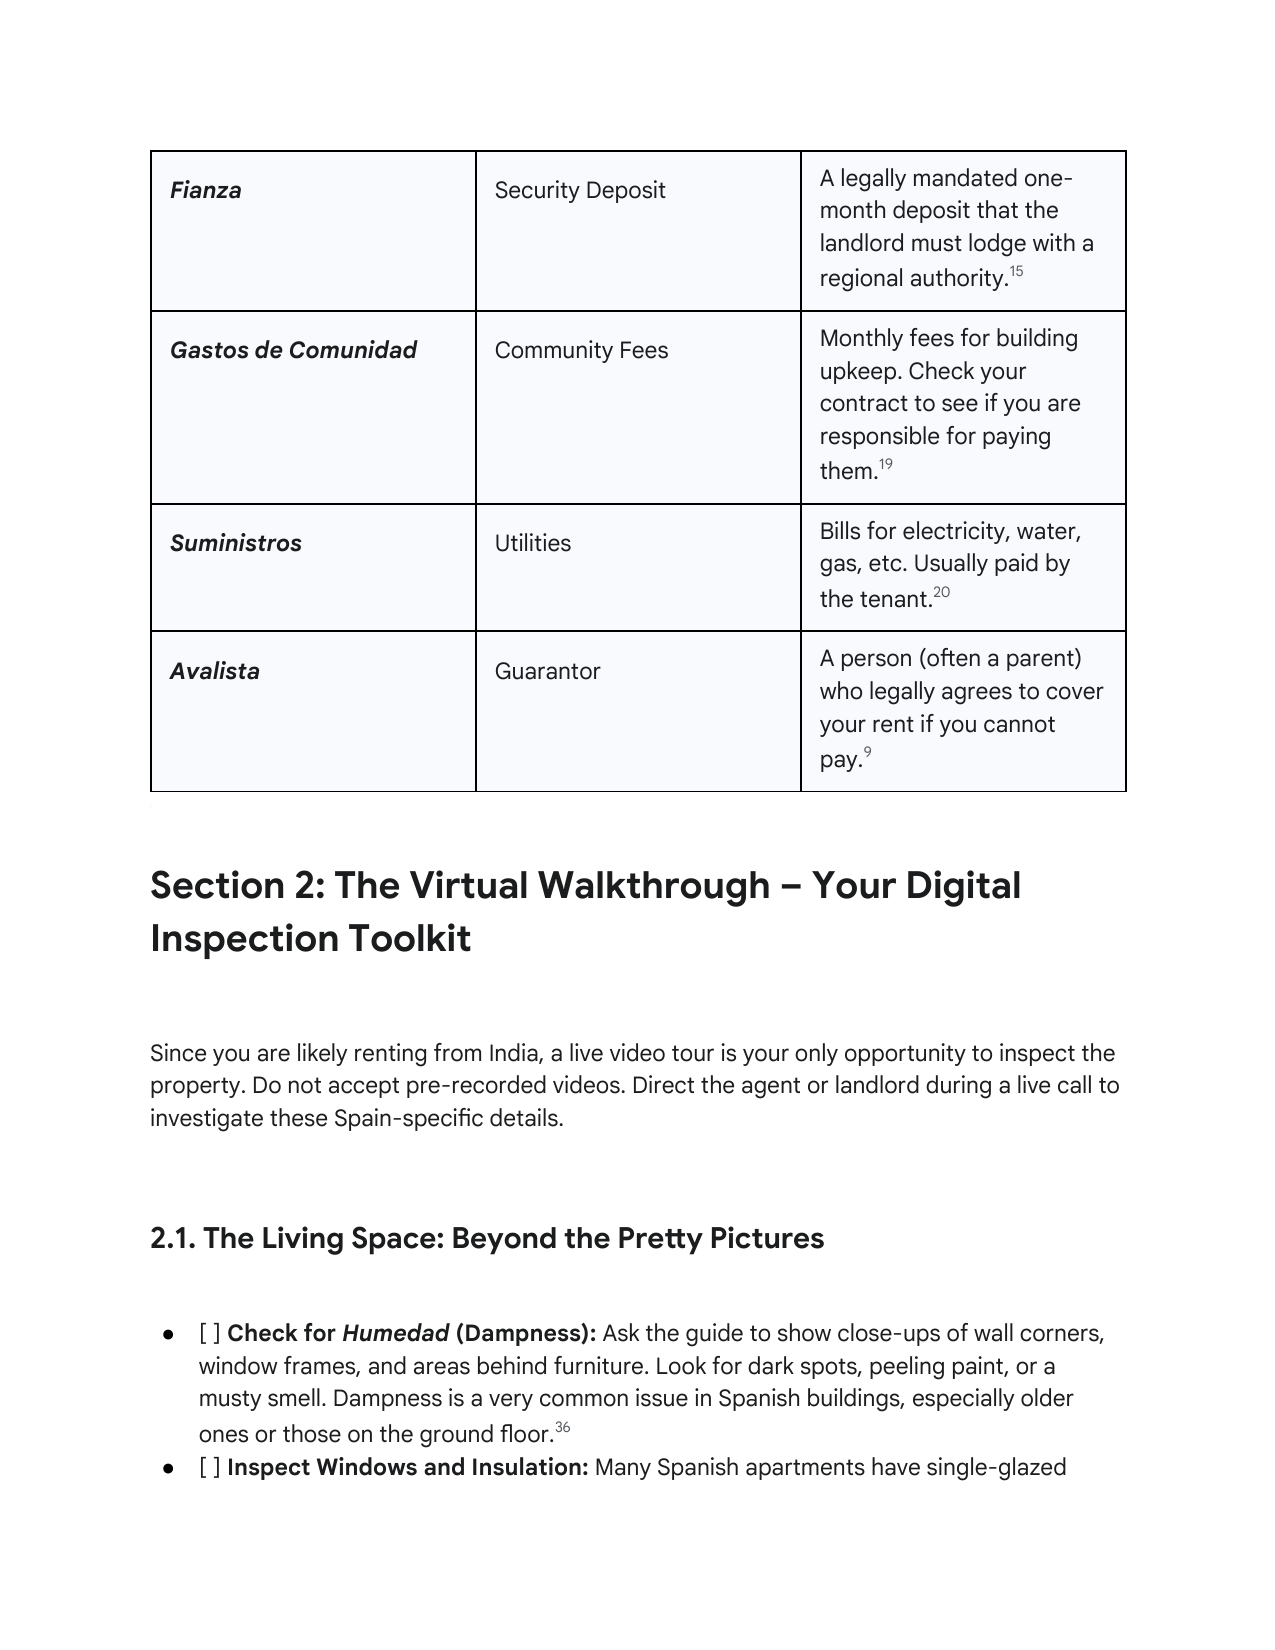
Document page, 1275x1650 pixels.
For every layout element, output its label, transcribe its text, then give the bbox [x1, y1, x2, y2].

table_cell Guarantor [477, 632, 800, 791]
table_cell Suministros [152, 505, 475, 630]
table_cell Gastos de Comunidad [152, 312, 475, 503]
table_cell A person (often a parent) who legally agrees to cover your rent if you cannot pay.9 [802, 632, 1125, 791]
table_cell Avalista [152, 632, 475, 791]
table_cell Bills for electricity, water, gas, etc. Usually paid by the tenant.20 [802, 505, 1125, 630]
table_cell Community Fees [477, 312, 800, 503]
table_cell Monthly fees for building upkeep. Check your contract to see if you are responsible for paying them.19 [802, 312, 1125, 503]
list [ ] Check for Humedad (Dampness): Ask the guide to show close-ups of wall corners, window frames, and areas behind furniture. Look for dark spots, peeling paint, or a musty smell. Dampness is a very common issue in Spanish buildings, especially older ones or those on the ground floor.36 [161, 1319, 1125, 1449]
subtitle Section 2: The Virtual Walkthrough – Your Digital Inspection Toolkit [150, 862, 1125, 962]
subtitle 2.1. The Living Space: Beyond the Pretty Pictures [150, 1220, 1125, 1256]
table_cell A legally mandated one-month deposit that the landlord must lodge with a regional authority.15 [802, 152, 1125, 310]
table_cell Security Deposit [477, 152, 800, 310]
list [161, 1453, 1125, 1482]
table_cell Fianza [152, 152, 475, 310]
table_cell Utilities [477, 505, 800, 630]
text Since you are likely renting from India, a live video tour is your only opportunity to inspect the property. Do not accept pre-recorded videos. Direct the agent or landlord during a live call to investigate these Spain-specific details. [150, 1039, 1125, 1133]
